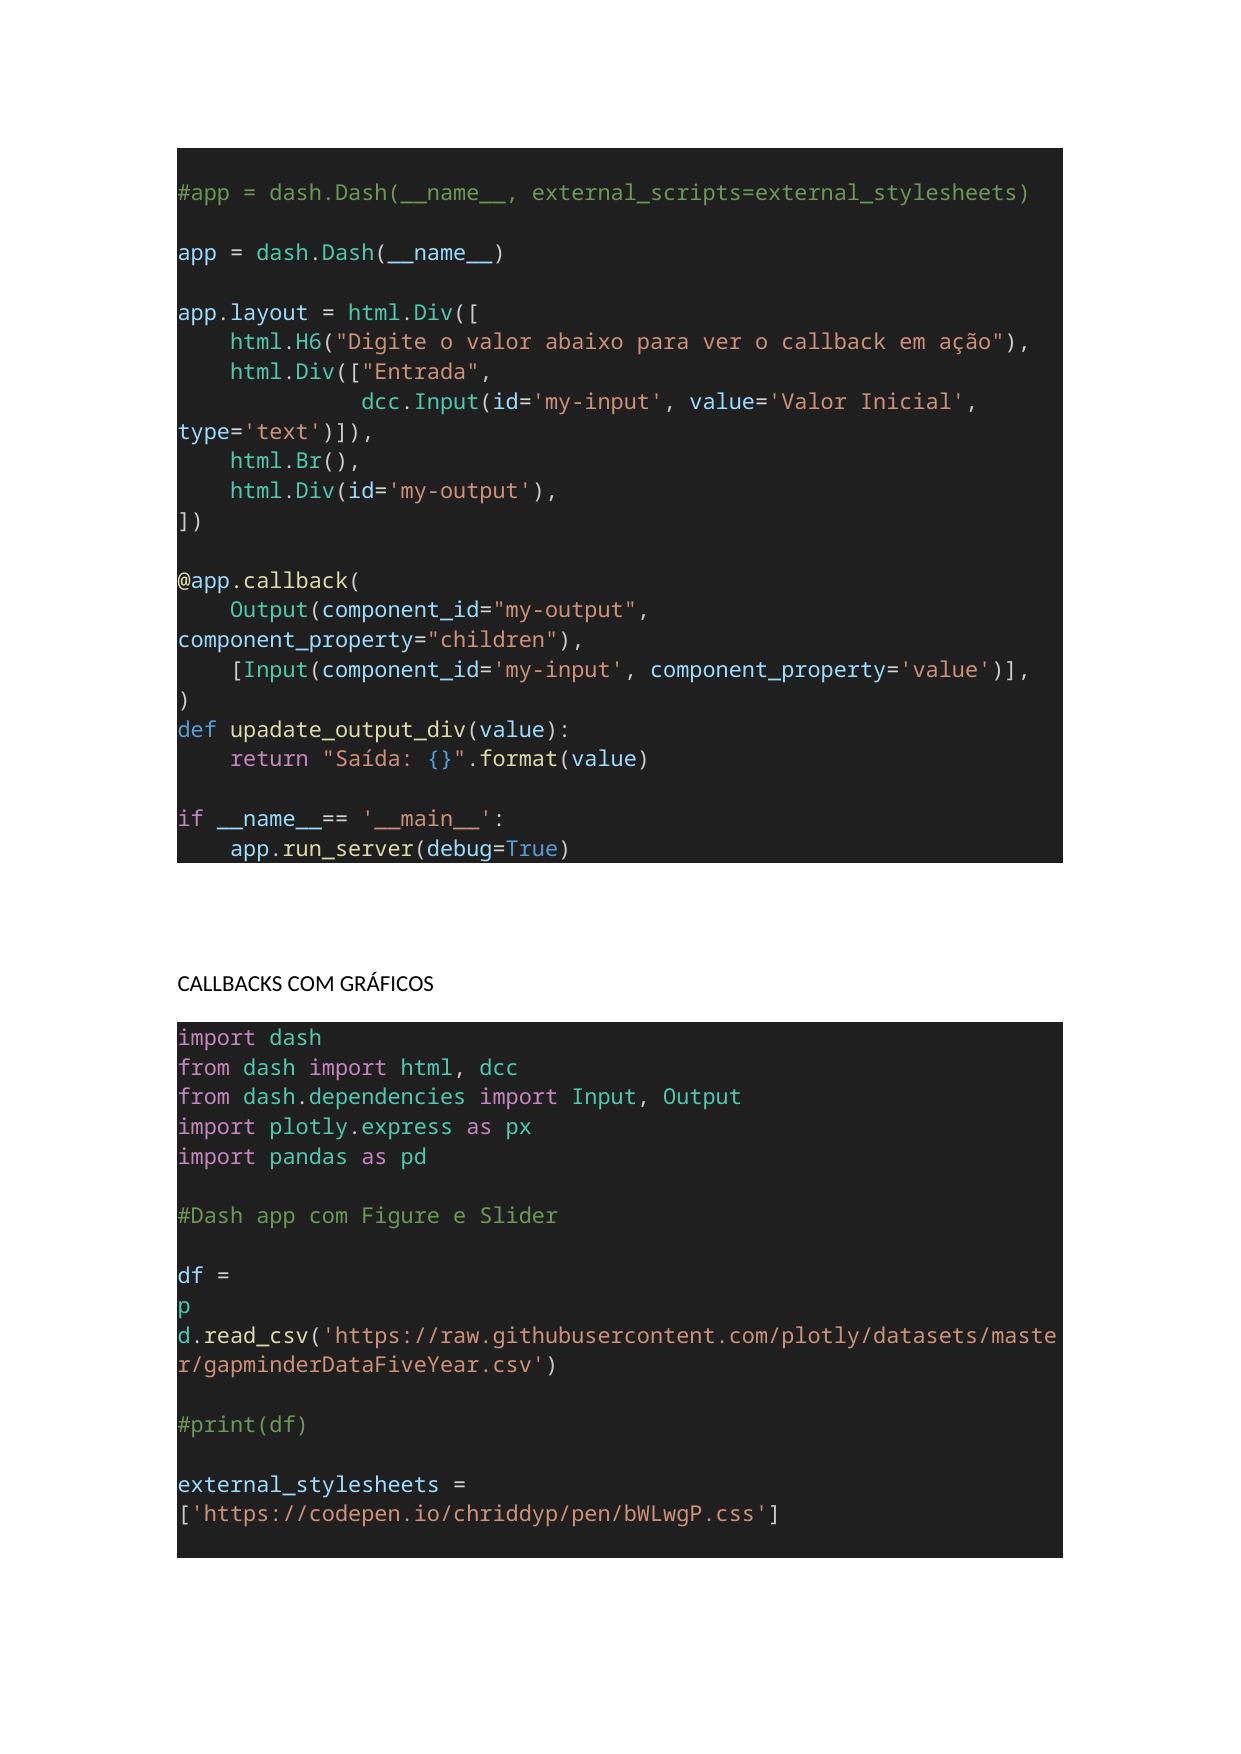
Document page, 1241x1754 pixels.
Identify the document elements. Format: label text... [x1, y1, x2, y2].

text import pandas as pd [177, 1141, 1063, 1171]
text app = dash.Dash(__name__) [177, 237, 1063, 267]
text app.run_server(debug=True) [177, 833, 1063, 863]
text #print(df) [177, 1409, 1063, 1439]
text def upadate_output_div(value): [177, 714, 1063, 743]
text Output(component_id="my-output", component_property="children"), [177, 594, 1063, 654]
text app.layout = html.Div([ [177, 297, 1063, 326]
text from dash import html, dcc [177, 1051, 1063, 1081]
text @app.callback( [177, 565, 1063, 594]
text import plotly.express as px [177, 1111, 1063, 1141]
text CALLBACKS COM GRÁFICOS [177, 969, 1063, 997]
text df = pd.read_csv('https://raw.githubusercontent.com/plotly/datasets/master/gapminderDataFiveYear.csv') [177, 1260, 1063, 1379]
text #app = dash.Dash(__name__, external_scripts=external_stylesheets) [177, 177, 1063, 207]
text html.H6("Digite o valor abaixo para ver o callback em ação"), [177, 326, 1063, 356]
text ]) [177, 505, 1063, 535]
text import dash [177, 1022, 1063, 1051]
text external_stylesheets = ['https://codepen.io/chriddyp/pen/bWLwgP.css'] [177, 1468, 1063, 1528]
text dcc.Input(id='my-input', value='Valor Inicial', type='text')]), [177, 386, 1063, 446]
text return "Saída: {}".format(value) [177, 743, 1063, 773]
text html.Div(["Entrada", [177, 356, 1063, 386]
text [Input(component_id='my-input', component_property='value')], [177, 654, 1063, 684]
text from dash.dependencies import Input, Output [177, 1081, 1063, 1111]
text html.Div(id='my-output'), [177, 475, 1063, 505]
text #Dash app com Figure e Slider [177, 1200, 1063, 1230]
text html.Br(), [177, 446, 1063, 475]
text if __name__== '__main__': [177, 803, 1063, 833]
text ) [177, 684, 1063, 714]
